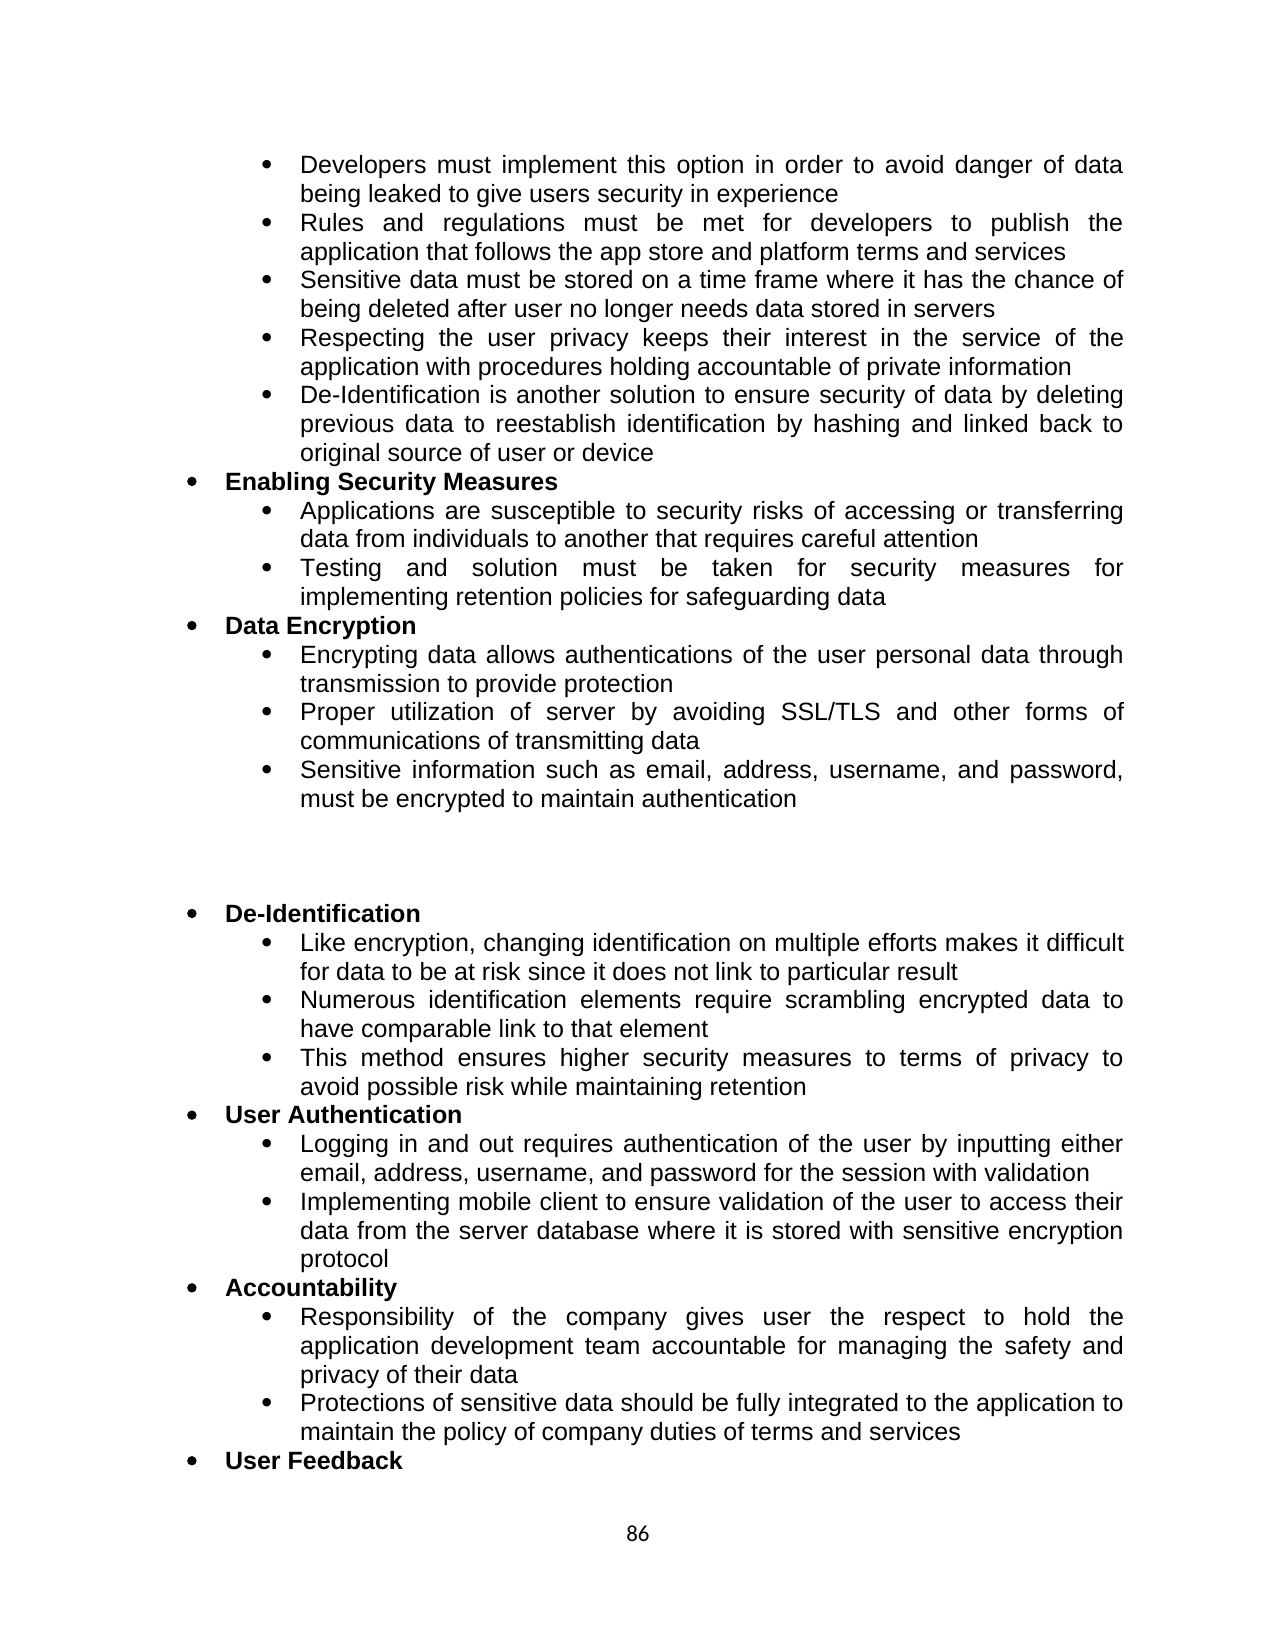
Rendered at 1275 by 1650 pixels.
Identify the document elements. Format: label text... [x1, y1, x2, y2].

list Encrypting data allows authentications of the user personal data through transmission to provide protection [262, 640, 1125, 697]
list This method ensures higher security measures to terms of privacy to avoid possible risk while maintaining retention [262, 1043, 1125, 1100]
list User Feedback [187, 1446, 1125, 1475]
list Enabling Security Measures [187, 467, 1125, 496]
list Rules and regulations must be met for developers to publish the application that follows the app store and platform terms and services [262, 208, 1125, 265]
list Respecting the user privacy keeps their interest in the service of the application with procedures holding accountable of private information [262, 323, 1125, 380]
list Sensitive information such as email, address, username, and password, must be encrypted to maintain authentication [262, 755, 1125, 812]
list Sensitive data must be stored on a time frame where it has the chance of being deleted after user no longer needs data stored in servers [262, 265, 1125, 323]
list Proper utilization of server by avoiding SSL/TLS and other forms of communications of transmitting data [262, 697, 1125, 755]
list Testing and solution must be taken for security measures for implementing retention policies for safeguarding data [262, 553, 1125, 611]
list Developers must implement this option in order to avoid danger of data being leaked to give users security in experience [262, 150, 1125, 208]
list Applications are susceptible to security risks of accessing or transferring data from individuals to another that requires careful attention [262, 496, 1125, 553]
list Numerous identification elements require scrambling encrypted data to have comparable link to that element [262, 985, 1125, 1043]
list Accountability [187, 1273, 1125, 1302]
list Implementing mobile client to ensure validation of the user to access their data from the server database where it is stored with sensitive encryption protocol [262, 1187, 1125, 1273]
list Like encryption, changing identification on multiple efforts makes it difficult for data to be at risk since it does not link to particular result [262, 928, 1125, 985]
list De-Identification [187, 899, 1125, 928]
list Logging in and out requires authentication of the user by inputting either email, address, username, and password for the session with validation [262, 1129, 1125, 1187]
list User Authentication [187, 1100, 1125, 1129]
list Data Encryption [187, 611, 1125, 640]
list De-Identification is another solution to ensure security of data by deleting previous data to reestablish identification by hashing and linked back to original source of user or device [262, 380, 1125, 467]
list Protections of sensitive data should be fully integrated to the application to maintain the policy of company duties of terms and services [262, 1388, 1125, 1446]
list Responsibility of the company gives user the respect to hold the application development team accountable for managing the safety and privacy of their data [262, 1302, 1125, 1388]
